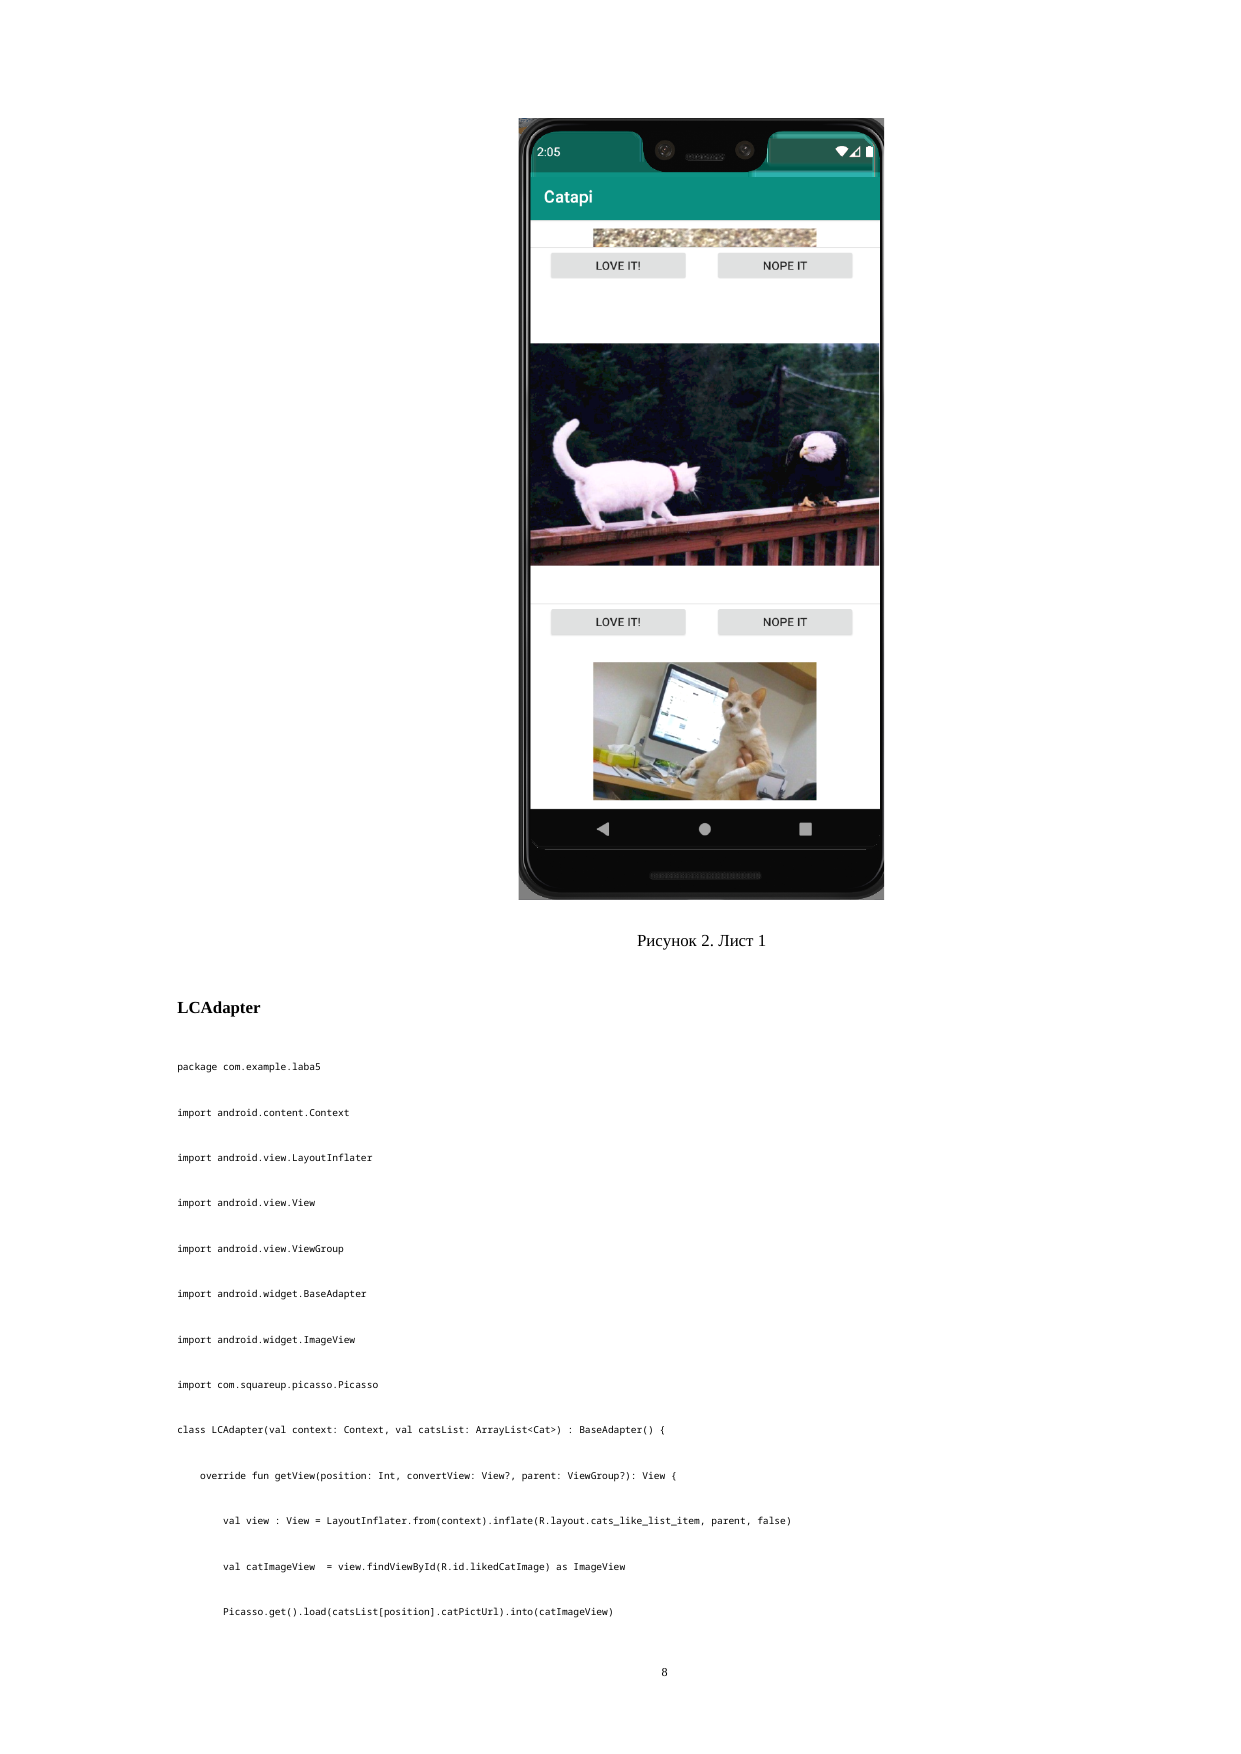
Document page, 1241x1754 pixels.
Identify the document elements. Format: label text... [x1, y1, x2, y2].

text import android.widget.ImageView [177, 1323, 1152, 1346]
text import android.widget.BaseAdapter [177, 1278, 1152, 1301]
text Рисунок 2. Лист 1 [177, 917, 1152, 950]
text import com.squareup.picasso.Picasso [177, 1369, 1152, 1391]
text val catImageView = view.findViewById(R.id.likedCatImage) as ImageView [177, 1550, 1152, 1573]
text import android.view.LayoutInflater [177, 1142, 1152, 1164]
text override fun getView(position: Int, convertView: View?, parent: ViewGroup?): View { [177, 1459, 1152, 1482]
text val view : View = LayoutInflater.from(context).inflate(R.layout.cats_like_list_item, parent, false) [177, 1505, 1152, 1528]
text package com.example.laba5 [177, 1051, 1152, 1073]
text class LCAdapter(val context: Context, val catsList: ArrayList<Cat>) : BaseAdapter() { [177, 1414, 1152, 1437]
text Picasso.get().load(catsList[position].catPictUrl).into(catImageView) [177, 1596, 1152, 1618]
picture [518, 118, 885, 900]
text import android.view.View [177, 1187, 1152, 1210]
text LCAdapter [177, 984, 1152, 1017]
text import android.view.ViewGroup [177, 1232, 1152, 1255]
text import android.content.Context [177, 1096, 1152, 1119]
